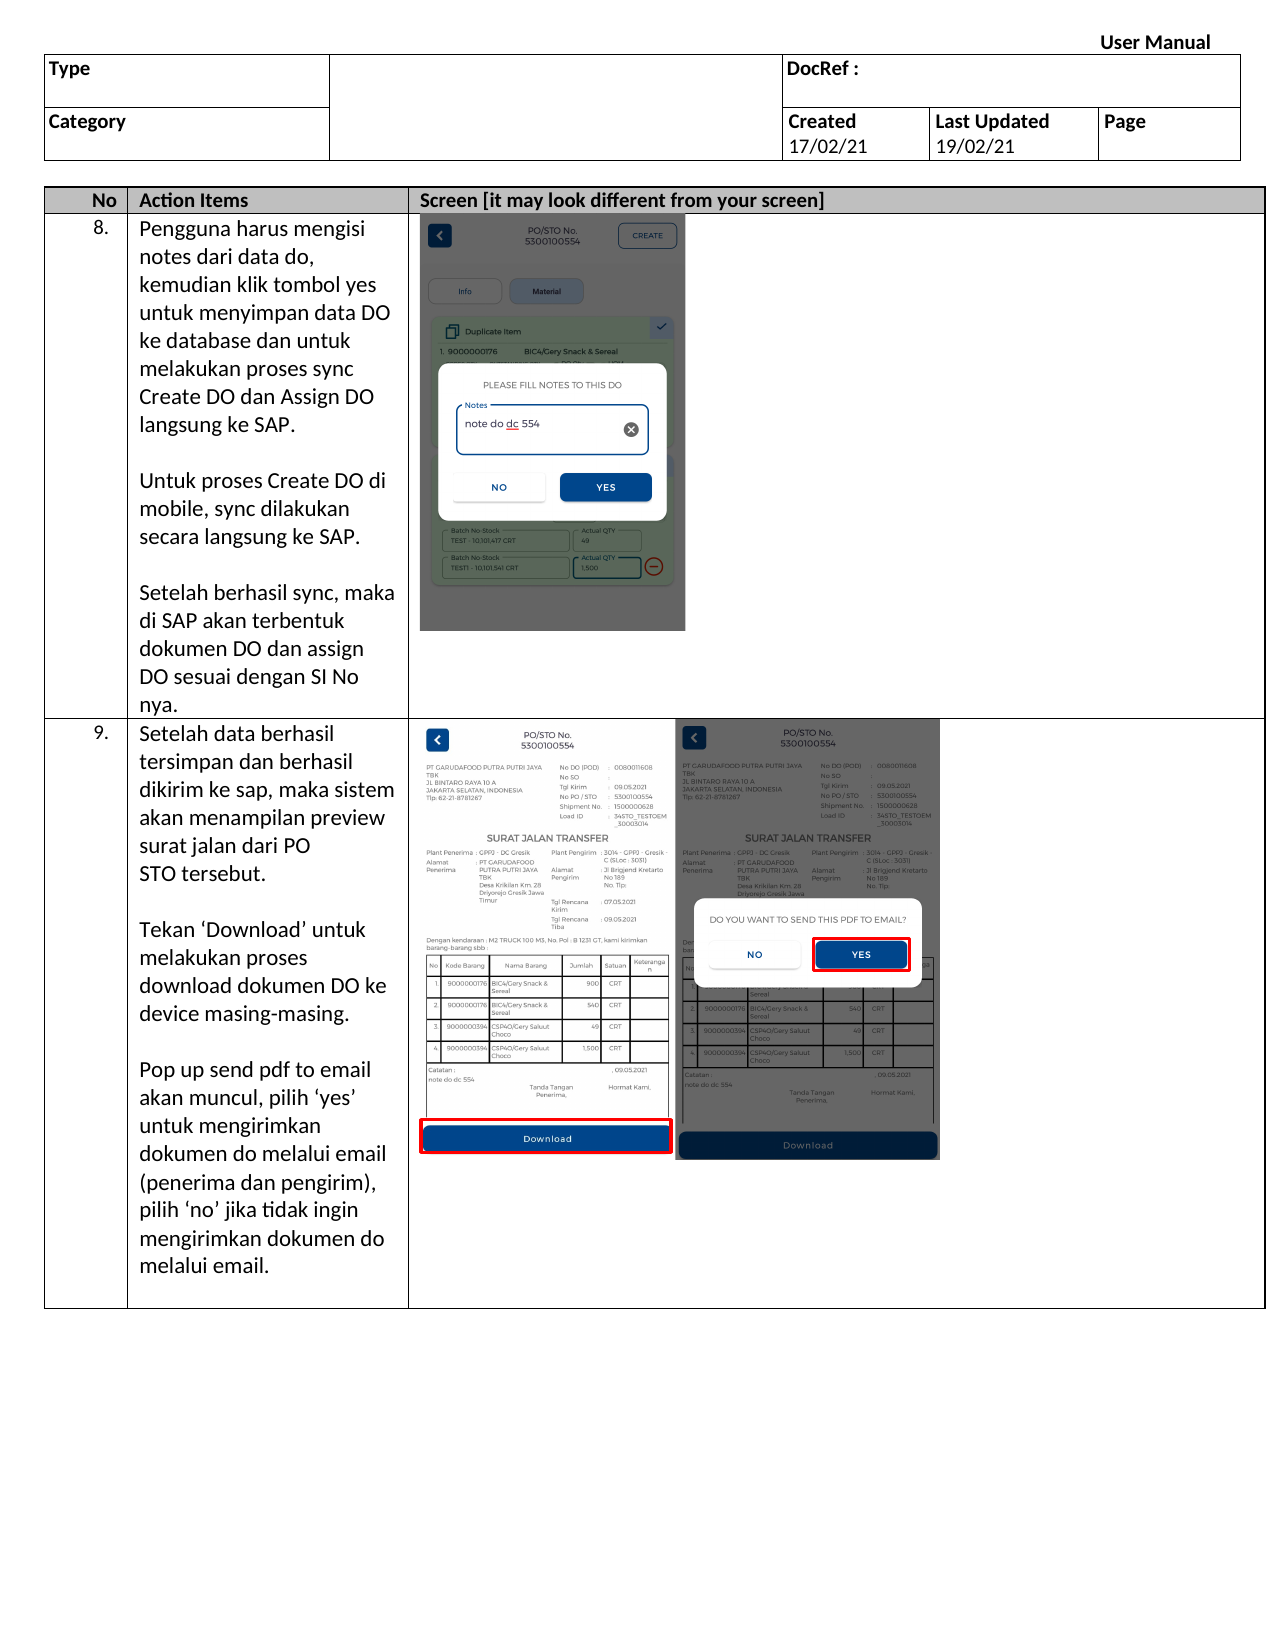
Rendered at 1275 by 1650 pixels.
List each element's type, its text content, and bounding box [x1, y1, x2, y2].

picture [423, 1121, 669, 1151]
table_cell Setelah data berhasil tersimpan dan berhasil dikirim ke sap, maka sistem akan menampilan preview surat jalan dari PO STO tersebut. Tekan ‘Download’ untuk melakukan proses download dokumen DO ke device masing-masing. Pop up send pdf to email akan muncul, pilih ‘yes’ untuk mengirimkan dokumen do melalui email (penerima dan pengirim), pilih ‘no’ jika tidak ingin mengirimkan dokumen do melalui email. [128, 719, 408, 1308]
table_header No [45, 188, 127, 213]
table_header Action Items [128, 188, 408, 213]
picture [419, 719, 940, 1160]
table_cell [45, 214, 127, 718]
picture [419, 213, 686, 631]
table_cell [409, 214, 1264, 718]
table_cell [409, 719, 1264, 1308]
table_cell [45, 719, 127, 1308]
table_header Screen [it may look different from your screen] [409, 188, 1264, 213]
table_cell Pengguna harus mengisi notes dari data do, kemudian klik tombol yes untuk menyimpan data DO ke database dan untuk melakukan proses sync Create DO dan Assign DO langsung ke SAP. Untuk proses Create DO di mobile, sync dilakukan secara langsung ke SAP. Setelah berhasil sync, maka di SAP akan terbentuk dokumen DO dan assign DO sesuai dengan SI No nya. [128, 214, 408, 718]
